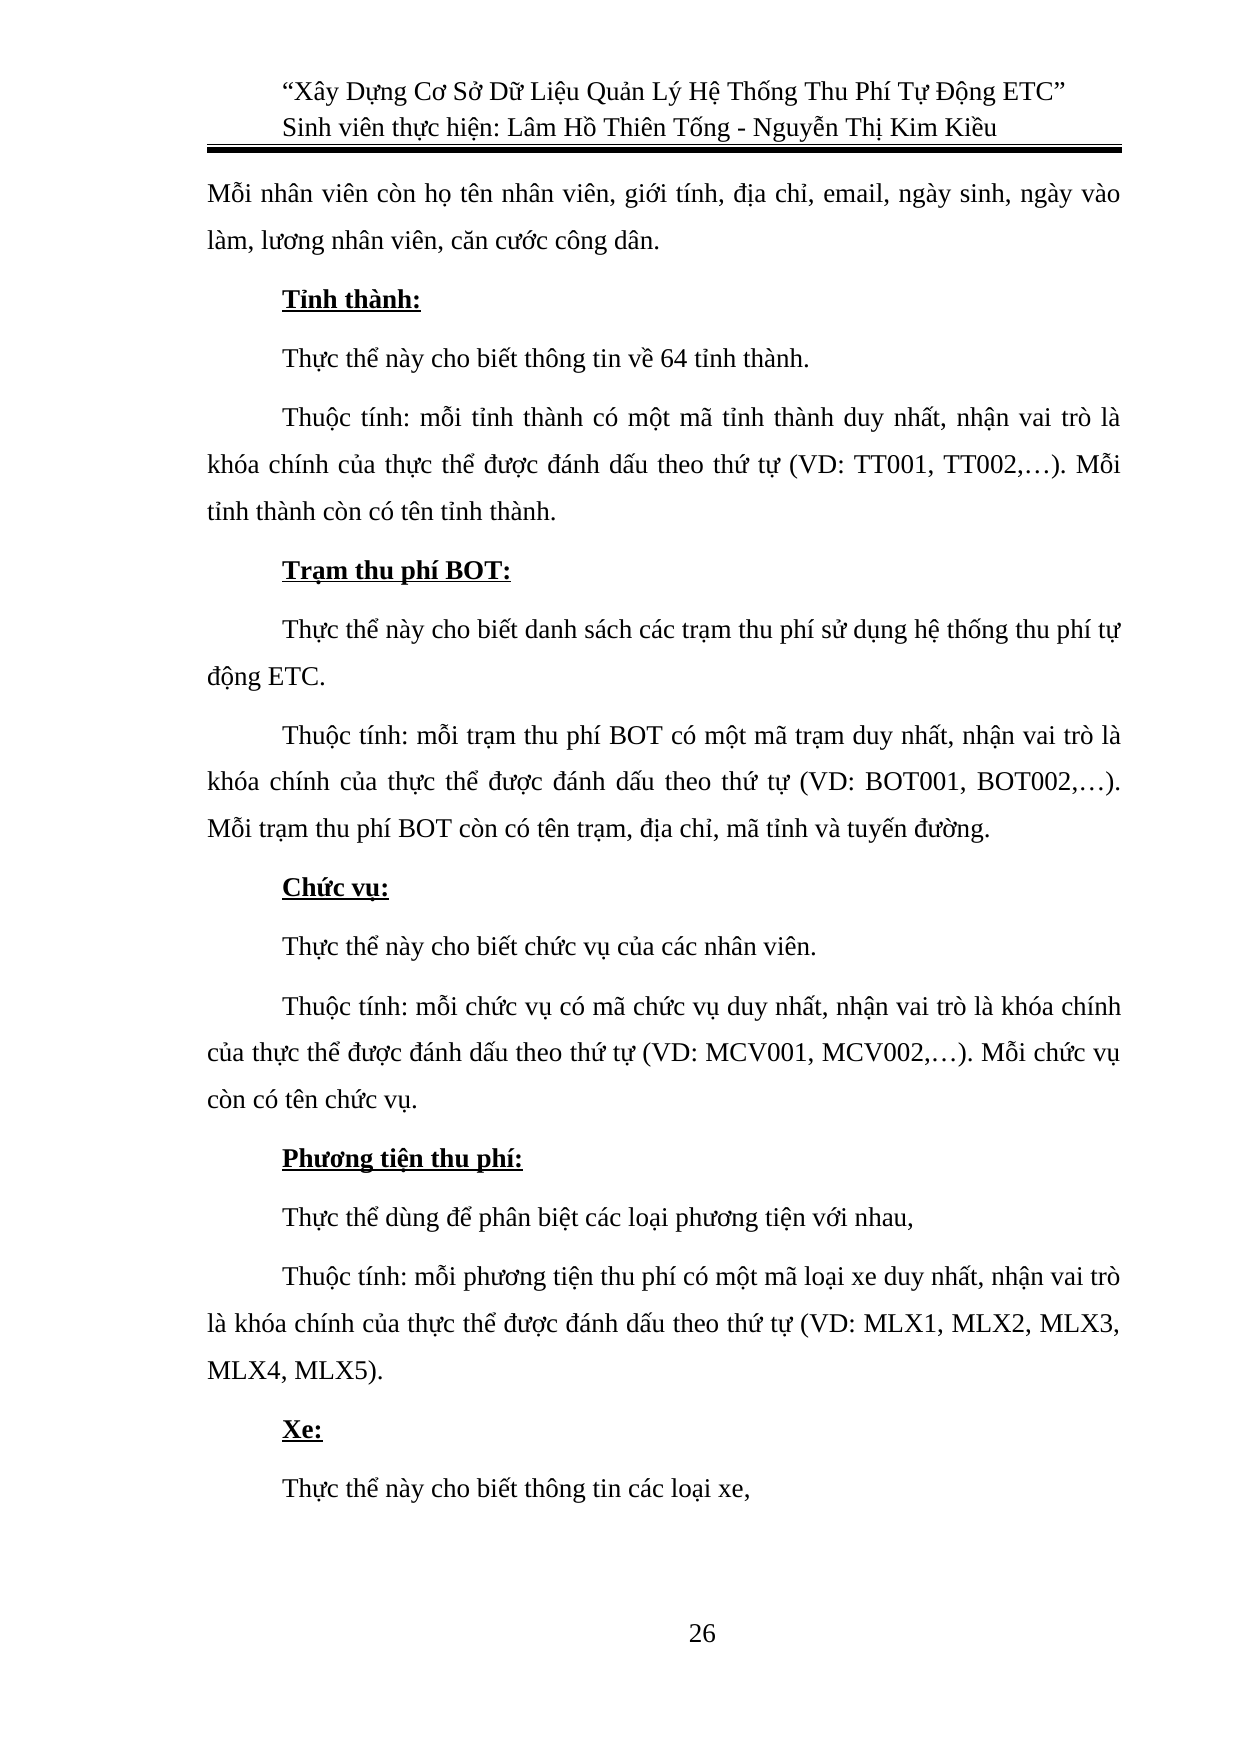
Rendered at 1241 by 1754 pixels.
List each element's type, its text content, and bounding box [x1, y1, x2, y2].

text Chức vụ: [207, 871, 1122, 902]
text Xe: [207, 1413, 1122, 1444]
text Thuộc tính: mỗi phương tiện thu phí có một mã loại xe duy nhất, nhận vai trò là khóa chính của thực thể được đánh dấu theo thứ tự (VD: MLX1, MLX2, MLX3, MLX4, MLX5). [207, 1261, 1122, 1385]
text Phương tiện thu phí: [207, 1142, 1122, 1173]
text Thực thể này cho biết thông tin các loại xe, [207, 1472, 1122, 1503]
text Thuộc tính: mỗi tỉnh thành có một mã tỉnh thành duy nhất, nhận vai trò là khóa chính của thực thể được đánh dấu theo thứ tự (VD: TT001, TT002,…). Mỗi tỉnh thành còn có tên tỉnh thành. [207, 401, 1122, 526]
text Thực thể này cho biết thông tin về 64 tỉnh thành. [207, 342, 1122, 373]
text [207, 177, 1122, 255]
text Trạm thu phí BOT: [207, 554, 1122, 585]
text Thực thể này cho biết chức vụ của các nhân viên. [207, 931, 1122, 962]
text Thực thể dùng để phân biệt các loại phương tiện với nhau, [207, 1201, 1122, 1232]
text Thực thể này cho biết danh sách các trạm thu phí sử dụng hệ thống thu phí tự động ETC. [207, 613, 1122, 691]
text Tỉnh thành: [207, 283, 1122, 314]
text Thuộc tính: mỗi trạm thu phí BOT có một mã trạm duy nhất, nhận vai trò là khóa chính của thực thể được đánh dấu theo thứ tự (VD: BOT001, BOT002,…). Mỗi trạm thu phí BOT còn có tên trạm, địa chỉ, mã tỉnh và tuyến đường. [207, 719, 1122, 843]
text Thuộc tính: mỗi chức vụ có mã chức vụ duy nhất, nhận vai trò là khóa chính của thực thể được đánh dấu theo thứ tự (VD: MCV001, MCV002,…). Mỗi chức vụ còn có tên chức vụ. [207, 990, 1122, 1114]
